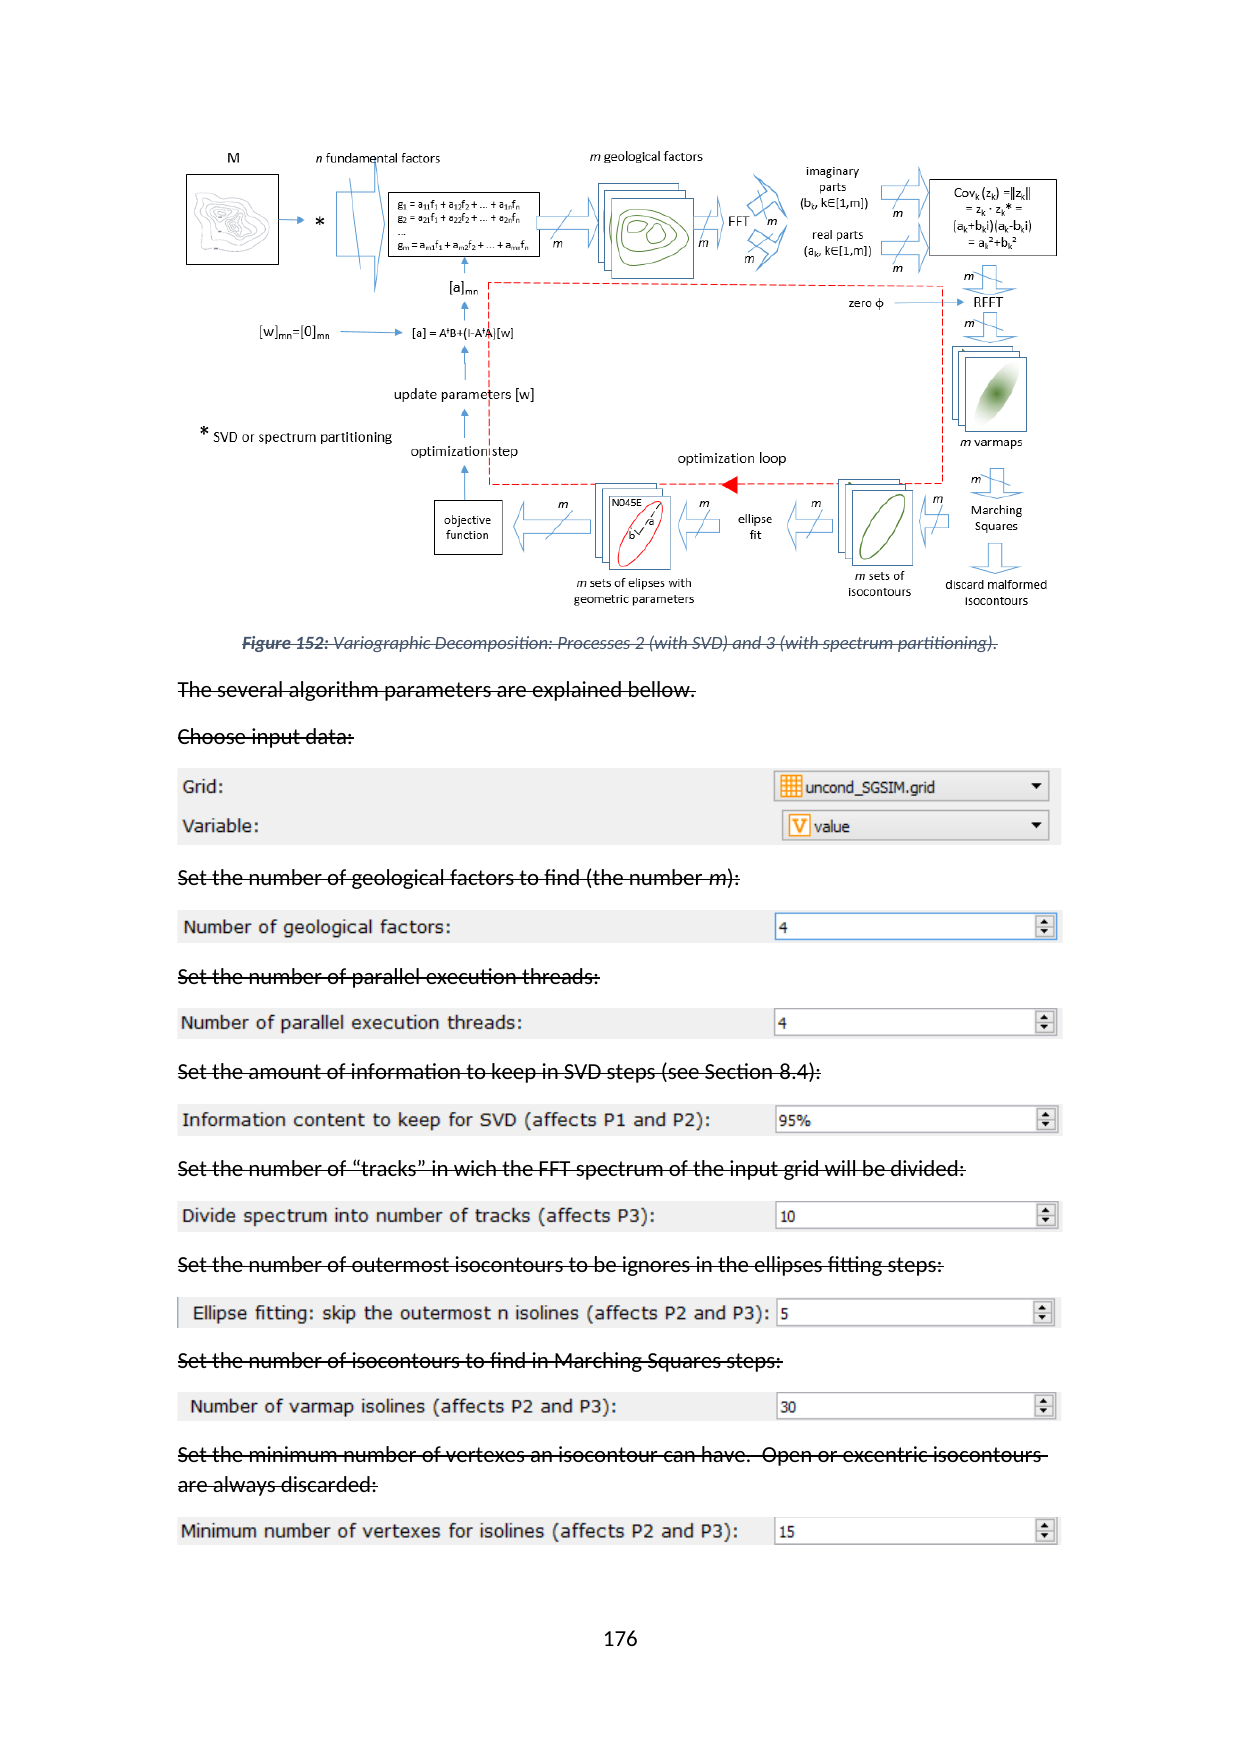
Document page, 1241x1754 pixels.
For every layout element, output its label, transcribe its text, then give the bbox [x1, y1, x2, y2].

picture [177, 1104, 1063, 1136]
picture [177, 1201, 1063, 1232]
text Set the number of isocontours to find in Marching Squares steps: [177, 1346, 1063, 1374]
text Set the number of geological factors to find (the number m): [177, 863, 1063, 891]
picture [177, 1517, 1062, 1545]
picture [177, 1392, 1062, 1421]
picture [177, 910, 1063, 943]
text Set the amount of information to keep in SVD steps (see Section 8.4): [177, 1057, 1063, 1086]
text Set the number of parallel execution threads: [177, 962, 1063, 990]
picture [177, 768, 1062, 845]
text Set the number of “tracks” in wich the FFT spectrum of the input grid will be divided: [177, 1154, 1063, 1183]
text The several algorithm parameters are explained bellow. [177, 675, 1063, 703]
text Choose input data: [177, 722, 1063, 750]
picture [177, 147, 1063, 613]
text Set the number of outermost isocontours to be ignores in the ellipses fitting steps: [177, 1250, 1063, 1278]
picture [177, 1297, 1062, 1328]
text Set the minimum number of vertexes an isocontour can have. Open or excentric isocontours are always discarded: [177, 1440, 1063, 1498]
text Figure 152: Variographic Decomposition: Processes 2 (with SVD) and 3 (with spectrum partitioning). [177, 631, 1063, 654]
picture [177, 1008, 1063, 1039]
